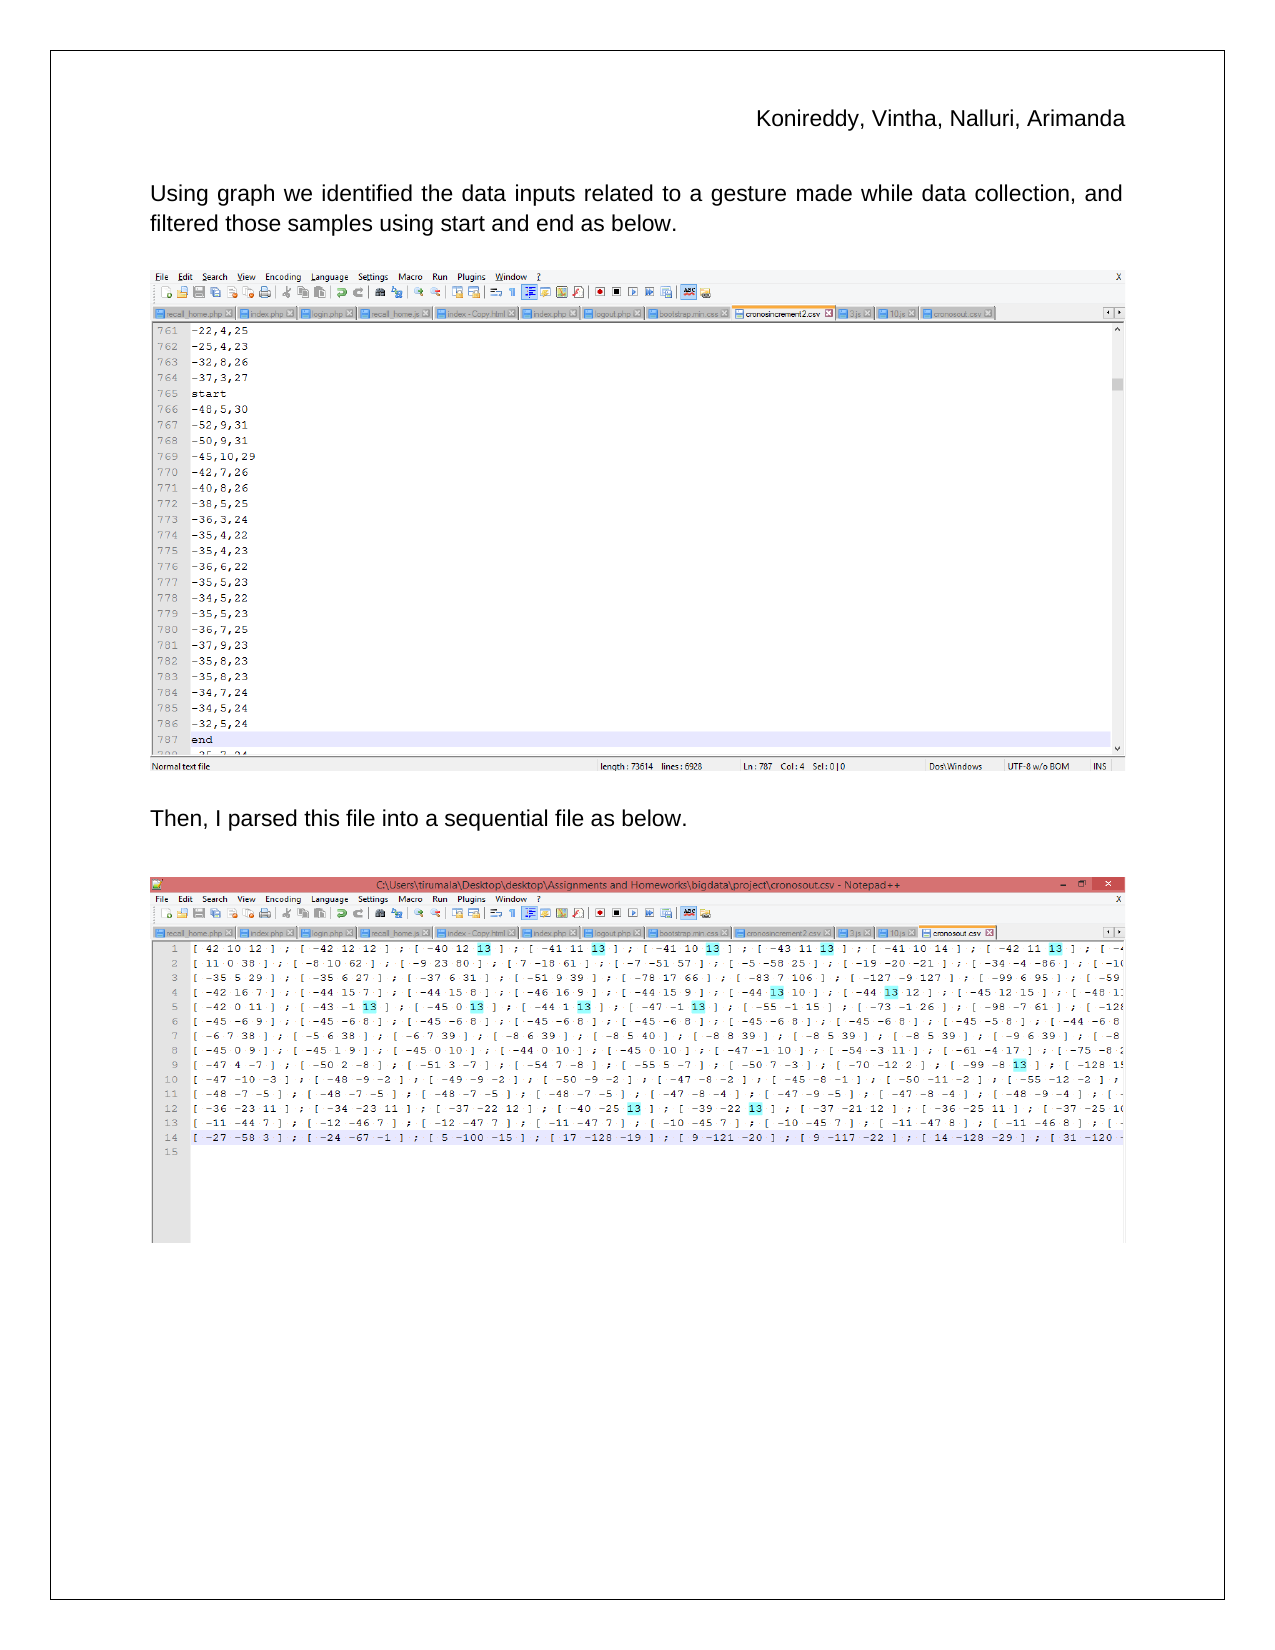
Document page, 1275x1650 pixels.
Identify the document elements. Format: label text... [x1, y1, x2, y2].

picture [150, 270, 1125, 771]
text Using graph we identified the data inputs related to a gesture made while data collection, and filtered those samples using start and end as below. [150, 180, 1125, 237]
text Then, I parsed this file into a sequential file as below. [150, 805, 1125, 831]
picture [150, 878, 1125, 1243]
